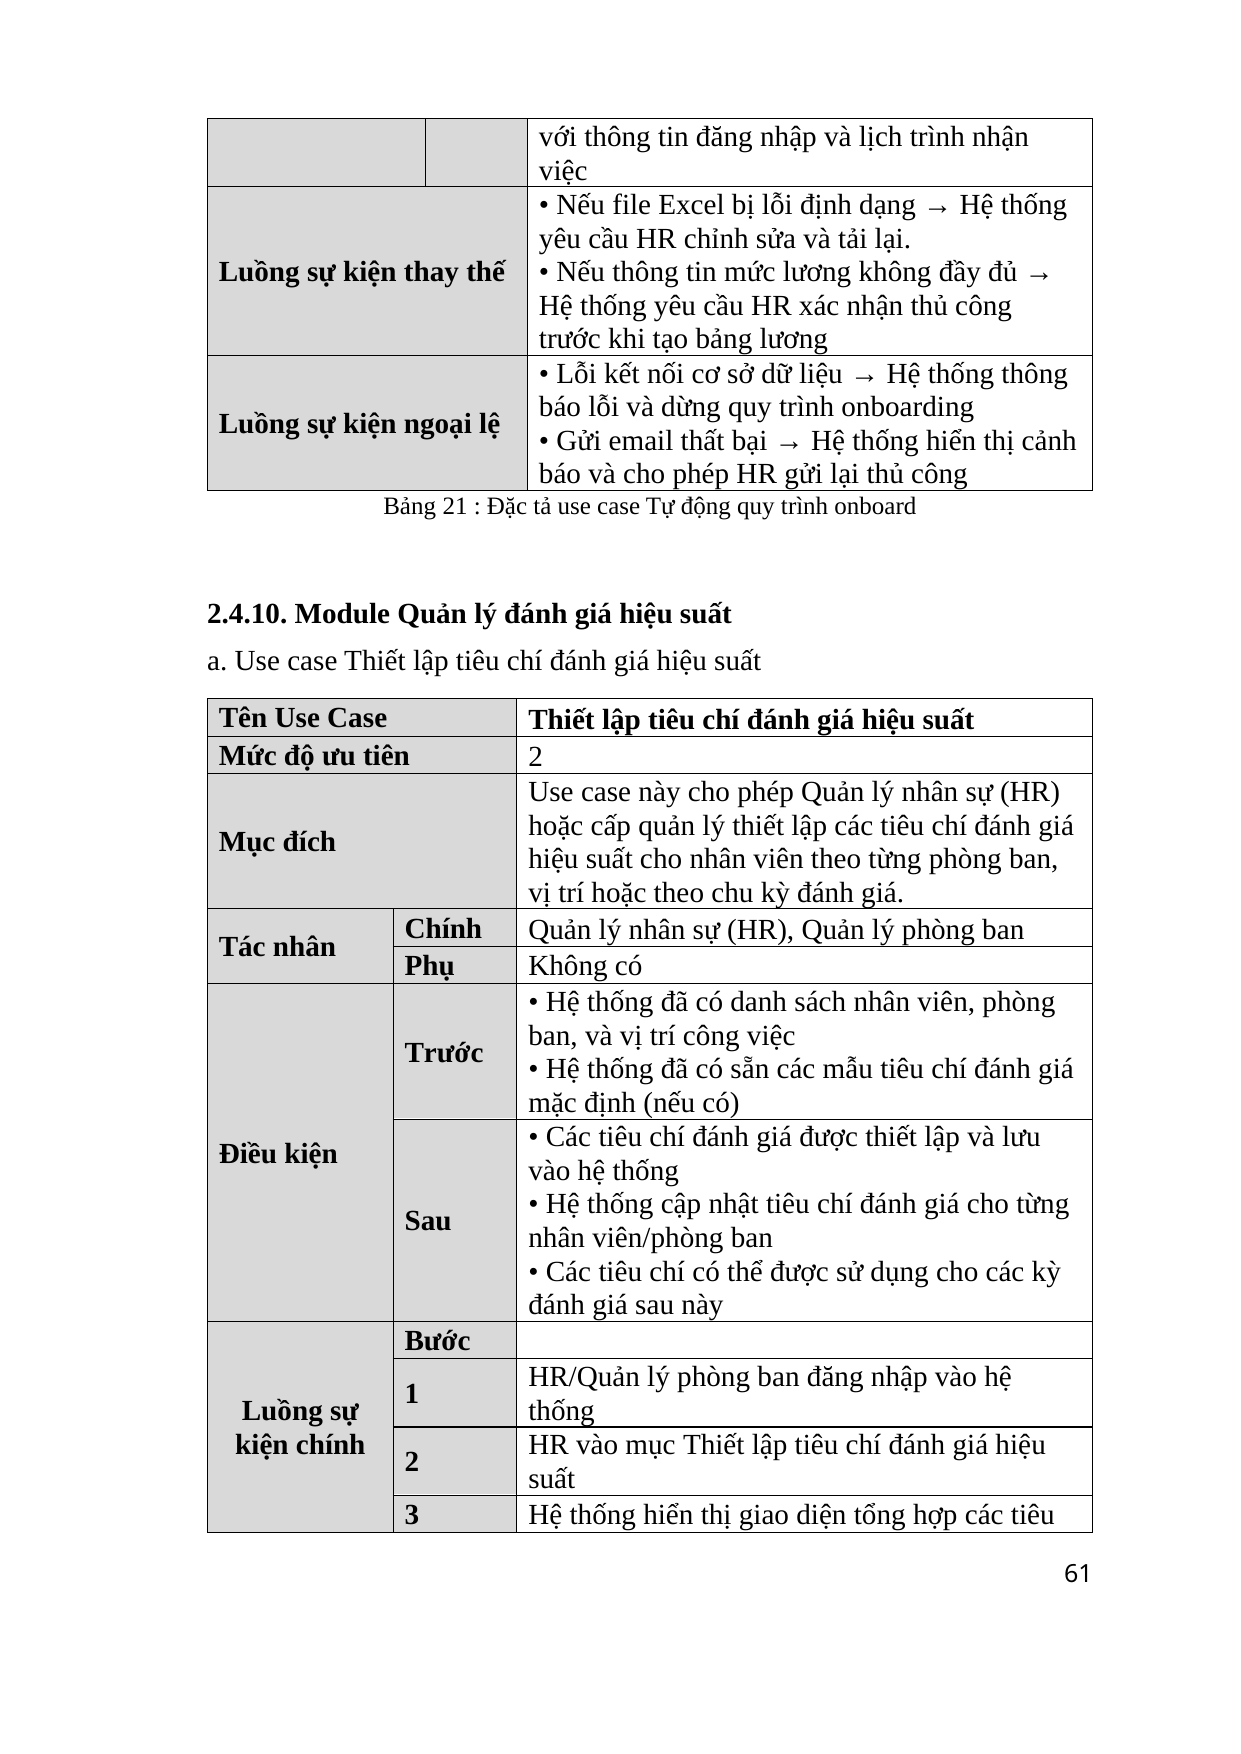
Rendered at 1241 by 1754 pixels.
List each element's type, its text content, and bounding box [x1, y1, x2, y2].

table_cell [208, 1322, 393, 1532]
table_header Tên Use Case [208, 699, 516, 736]
table_cell 2 [517, 737, 1092, 773]
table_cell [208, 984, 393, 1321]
table_cell Luồng sự kiện thay thế [208, 187, 527, 355]
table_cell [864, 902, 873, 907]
text Bảng 21 : Đặc tả use case Tự động quy trình onboard [207, 491, 1092, 520]
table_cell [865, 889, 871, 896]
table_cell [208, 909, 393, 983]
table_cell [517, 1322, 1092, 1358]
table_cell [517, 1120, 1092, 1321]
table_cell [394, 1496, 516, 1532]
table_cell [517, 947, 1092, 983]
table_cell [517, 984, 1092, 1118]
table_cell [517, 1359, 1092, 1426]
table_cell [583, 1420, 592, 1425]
table_cell 6 [426, 119, 527, 186]
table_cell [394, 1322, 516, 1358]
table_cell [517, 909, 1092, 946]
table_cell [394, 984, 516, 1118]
table_cell • Nếu file Excel bị lỗi định dạng → Hệ thống yêu cầu HR chỉnh sửa và tải lại. • Nếu thông tin mức lương không đầy đủ → Hệ thống yêu cầu HR xác nhận thủ công trước khi tạo bảng lương [528, 187, 1092, 355]
table_cell Luồng sự kiện ngoại lệ [208, 356, 527, 490]
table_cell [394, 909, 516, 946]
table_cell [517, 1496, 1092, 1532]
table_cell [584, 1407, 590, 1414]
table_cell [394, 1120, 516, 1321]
table_cell Mục đích [208, 774, 516, 908]
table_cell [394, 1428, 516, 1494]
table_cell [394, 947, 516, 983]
table_cell Mức độ ưu tiên [208, 737, 516, 773]
subtitle 2.4.10. Module Quản lý đánh giá hiệu suất [207, 596, 1092, 629]
text a. Use case Thiết lập tiêu chí đánh giá hiệu suất [207, 643, 1092, 676]
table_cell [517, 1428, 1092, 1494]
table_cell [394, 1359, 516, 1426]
table_header Thiết lập tiêu chí đánh giá hiệu suất [517, 699, 1092, 736]
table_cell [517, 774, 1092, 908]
table_cell • Lỗi kết nối cơ sở dữ liệu → Hệ thống thông báo lỗi và dừng quy trình onboarding • Gửi email thất bại → Hệ thống hiển thị cảnh báo và cho phép HR gửi lại thủ công [528, 356, 1092, 490]
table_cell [528, 119, 1092, 186]
